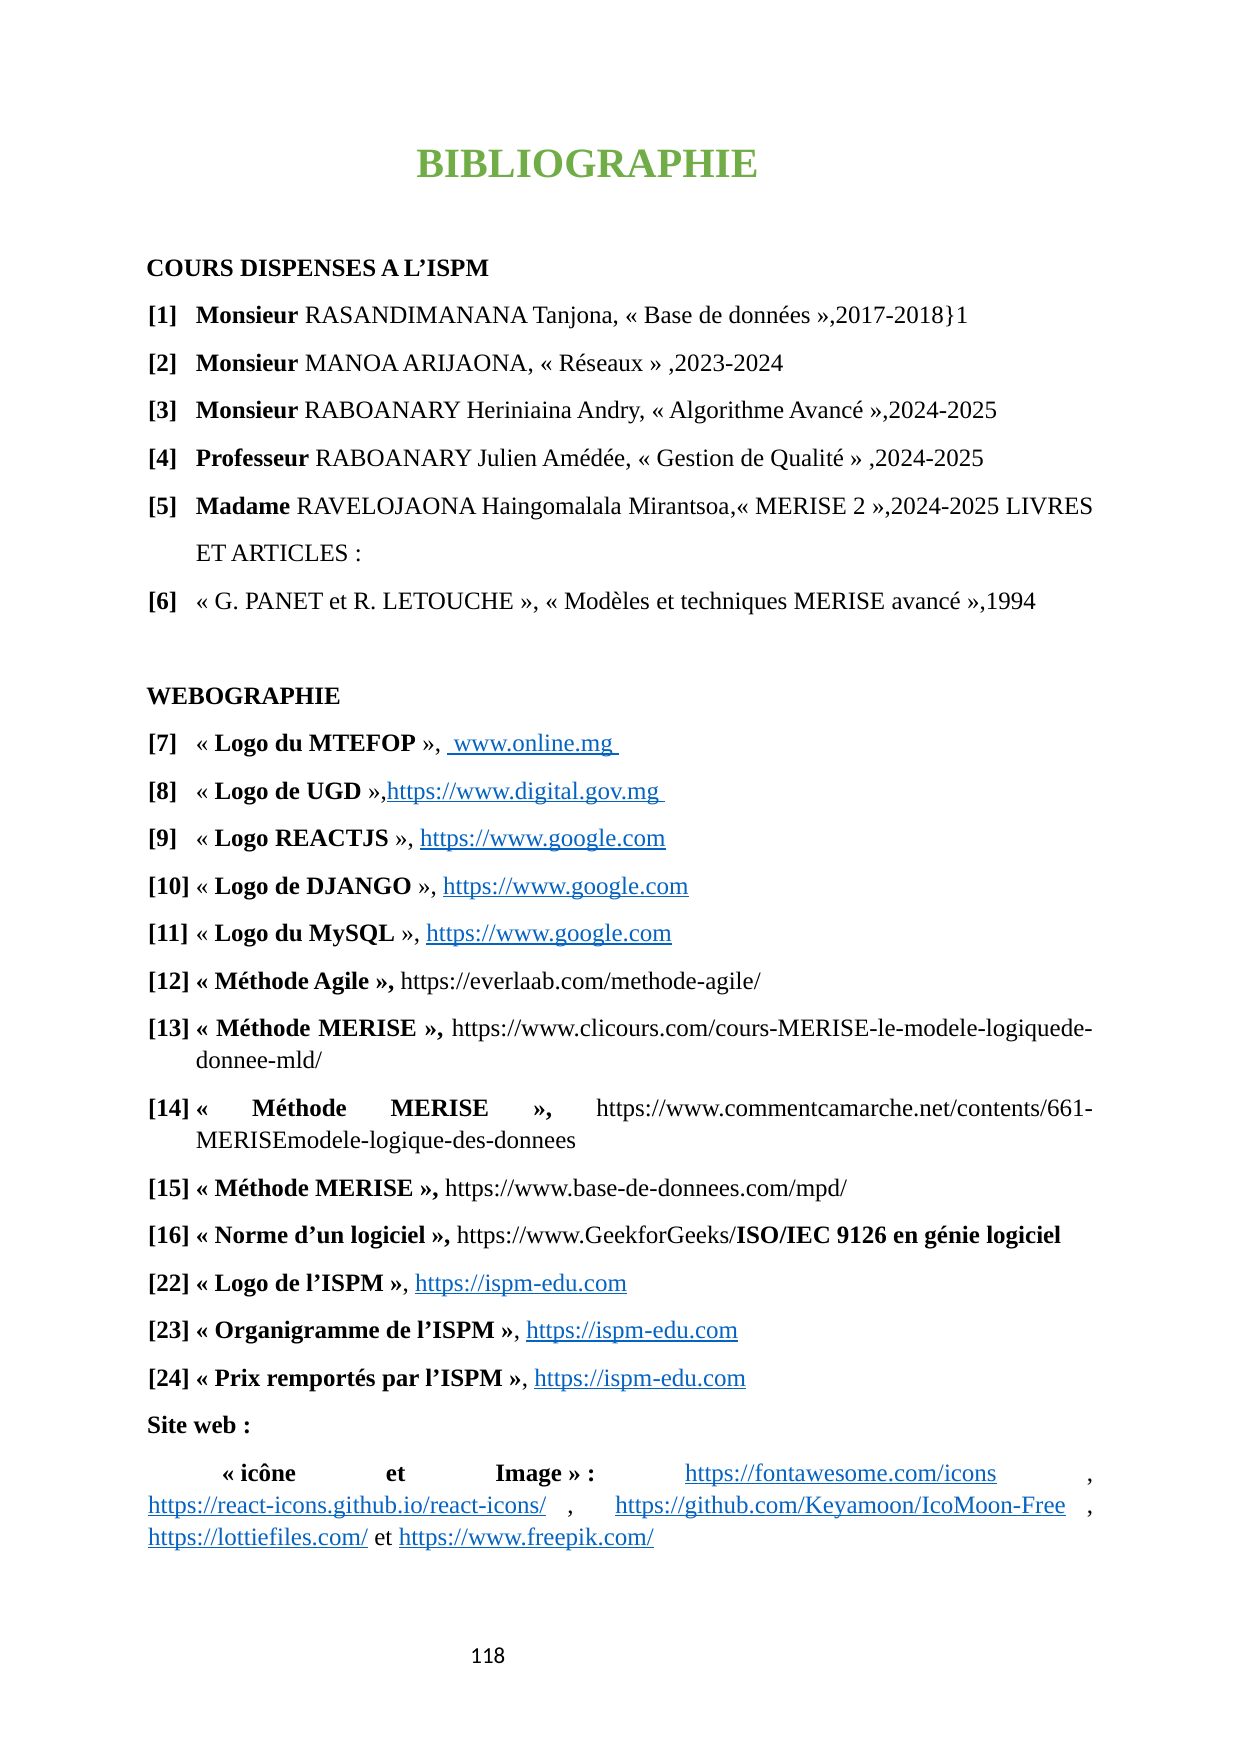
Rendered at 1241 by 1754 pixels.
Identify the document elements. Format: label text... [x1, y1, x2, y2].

list « Méthode MERISE », https://www.clicours.com/cours-MERISE-le-modele-logiquede-donnee-mld/ [148, 1013, 1093, 1074]
list « Logo REACTJS », https://www.google.com [148, 823, 1093, 852]
text WEBOGRAPHIE [146, 681, 1093, 709]
list « Organigramme de l’ISPM », https://ispm-edu.com [148, 1315, 1093, 1344]
list « Logo de DJANGO », https://www.google.com [148, 871, 1093, 899]
list « Méthode MERISE », https://www.base-de-donnees.com/mpd/ [148, 1173, 1093, 1201]
list « Logo de l’ISPM », https://ispm-edu.com [148, 1268, 1093, 1297]
list « G. PANET et R. LETOUCHE », « Modèles et techniques MERISE avancé »,1994 [148, 586, 1093, 614]
list Madame RAVELOJAONA Haingomalala Mirantsoa,« MERISE 2 »,2024-2025 LIVRES ET ARTICLES : [148, 491, 1093, 567]
text Site web : [147, 1410, 1093, 1439]
list « Logo de UGD »,https://www.digital.gov.mg [148, 776, 1093, 804]
list « Logo du MTEFOP », www.online.mg [148, 728, 1093, 757]
list « Logo du MySQL », https://www.google.com [148, 918, 1093, 947]
subtitle BIBLIOGRAPHIE [147, 139, 1028, 187]
list « Méthode MERISE », https://www.commentcamarche.net/contents/661-MERISEmodele-logique-des-donnees [148, 1093, 1093, 1154]
list Monsieur RABOANARY Heriniaina Andry, « Algorithme Avancé »,2024-2025 [148, 396, 1093, 424]
text COURS DISPENSES A L’ISPM [146, 253, 1093, 281]
list « Méthode Agile », https://everlaab.com/methode-agile/ [148, 966, 1093, 994]
list Professeur RABOANARY Julien Amédée, « Gestion de Qualité » ,2024-2025 [148, 443, 1093, 472]
list Monsieur MANOA ARIJAONA, « Réseaux » ,2023-2024 [148, 348, 1093, 377]
list « Prix remportés par l’ISPM », https://ispm-edu.com [148, 1363, 1093, 1392]
list Monsieur RASANDIMANANA Tanjona, « Base de données »,2017-2018}1 [148, 300, 1093, 329]
list « Norme d’un logiciel », https://www.GeekforGeeks/ISO/IEC 9126 en génie logiciel [148, 1220, 1093, 1249]
text « icône et Image » : https://fontawesome.com/icons , https://react-icons.github.io/react-icons/ , https://github.com/Keyamoon/IcoMoon-Free , https://lottiefiles.com/ et https://www.freepik.com/ [148, 1458, 1093, 1551]
